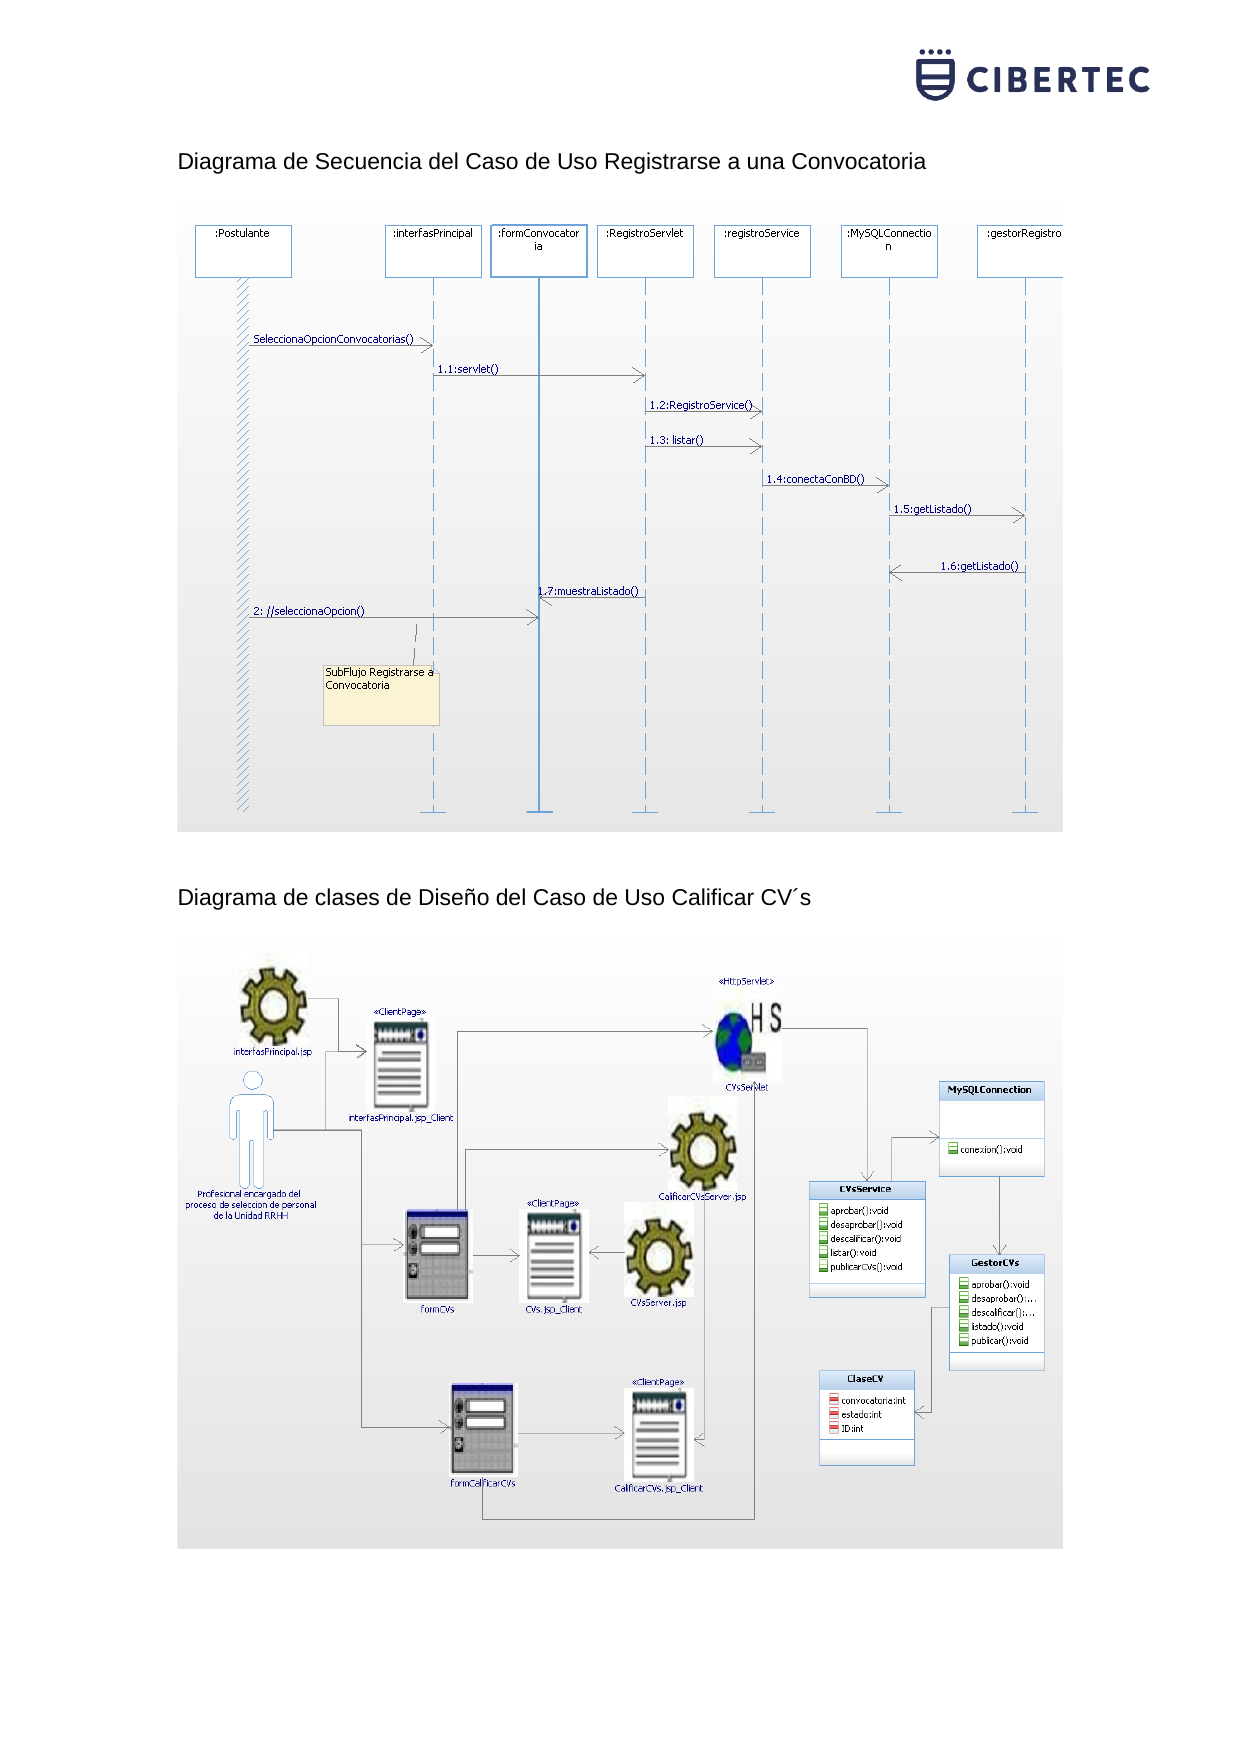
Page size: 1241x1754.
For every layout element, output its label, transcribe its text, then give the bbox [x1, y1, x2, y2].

text Diagrama de clases de Diseño del Caso de Uso Calificar CV´s [177, 884, 1063, 911]
picture [177, 200, 1063, 832]
picture [177, 937, 1063, 1549]
picture [874, 23, 1191, 126]
text Diagrama de Secuencia del Caso de Uso Registrarse a una Convocatoria [177, 148, 1063, 174]
